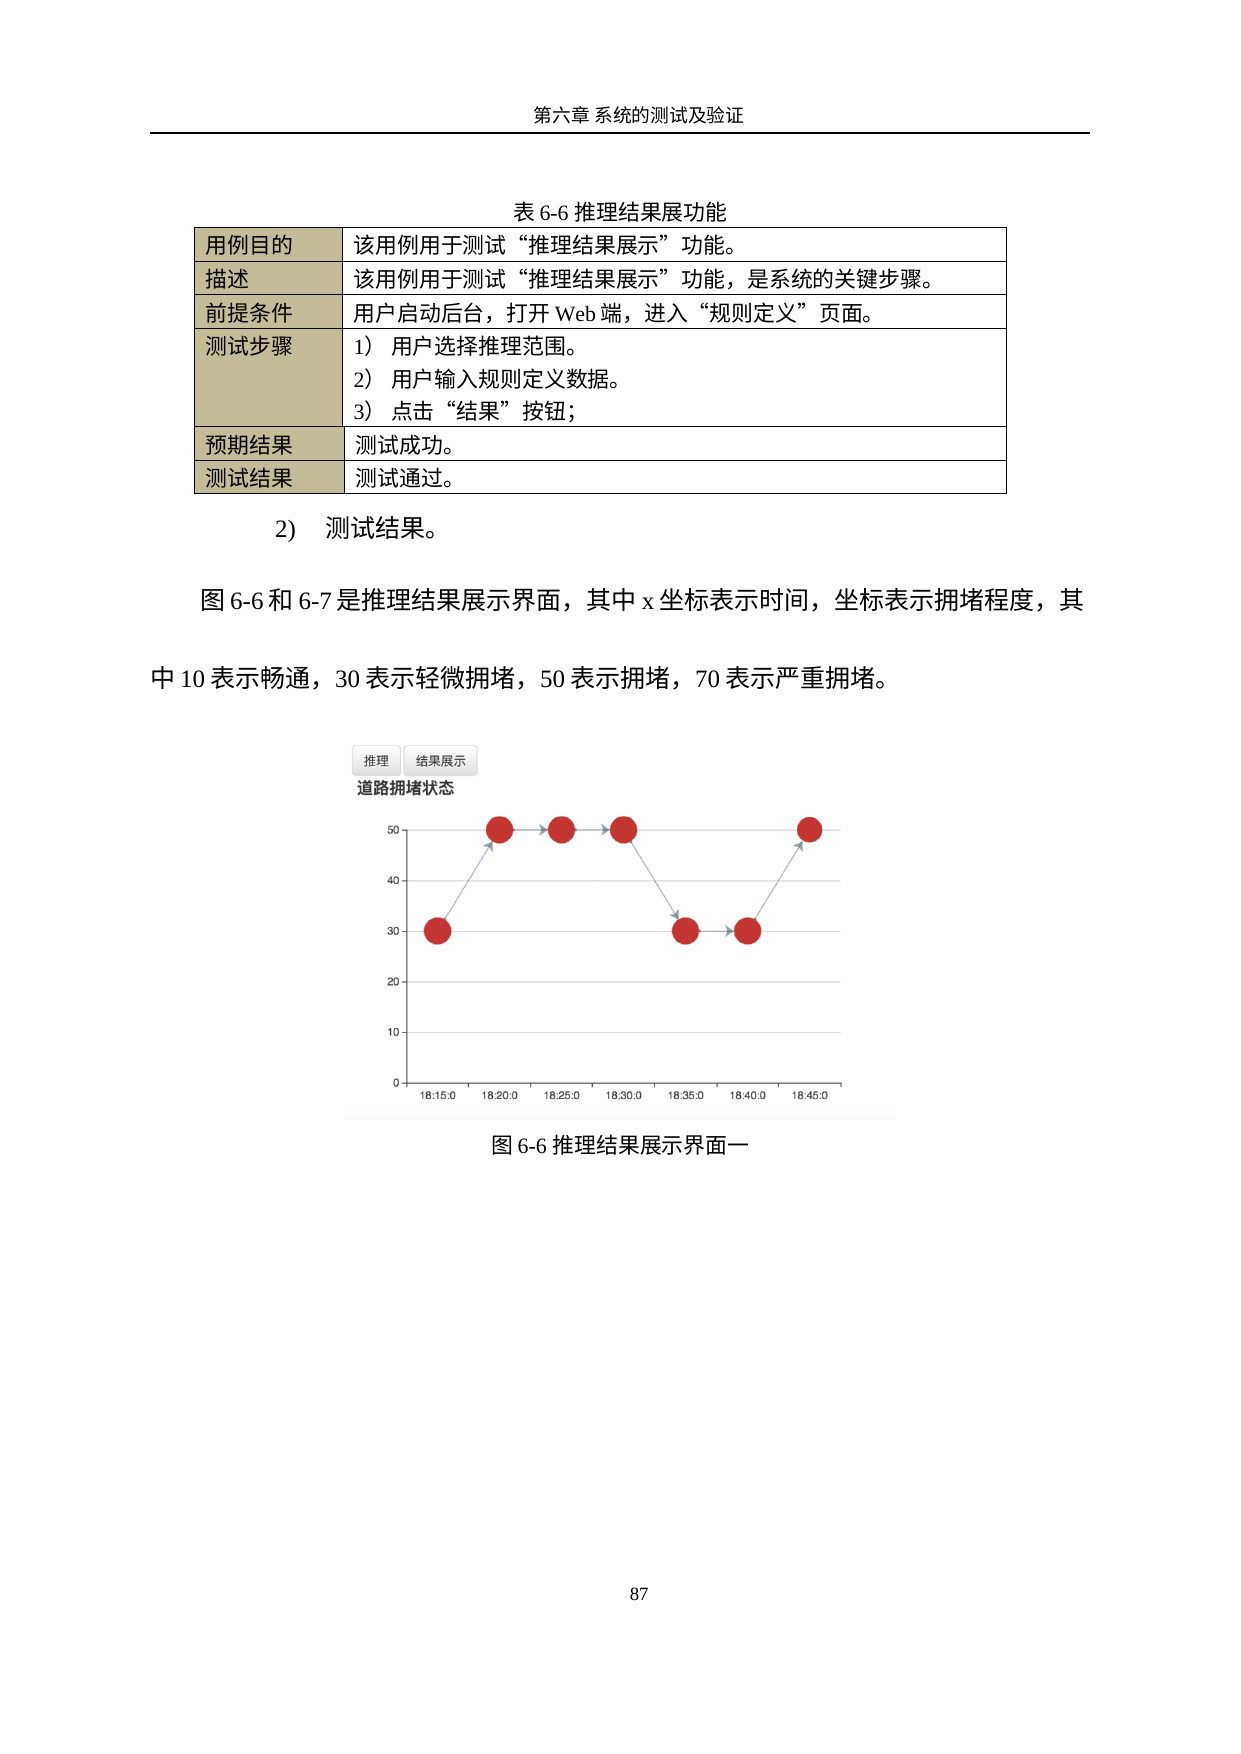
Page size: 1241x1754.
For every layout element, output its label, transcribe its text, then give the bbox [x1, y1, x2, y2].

table_cell 前提条件 [195, 295, 342, 328]
table_cell 测试结果 [195, 461, 344, 493]
table_cell 测试步骤 [195, 329, 342, 426]
table_header 用例目的 [195, 228, 342, 261]
table_cell 预期结果 [195, 427, 344, 460]
text 图6-6 推理结果展示界面一 [150, 1127, 1090, 1160]
list 测试结果。 [225, 494, 1090, 559]
text 图6-6和6-7是推理结果展示界面，其中x坐标表示时间，坐标表示拥堵程度，其中10表示畅通，30表示轻微拥堵，50表示拥堵，70表示严重拥堵。 [150, 566, 1090, 709]
table_cell 用户选择推理范围。 用户输入规则定义数据。 点击“结果”按钮； [343, 329, 1006, 426]
table_header 该用例用于测试“推理结果展示”功能。 [343, 228, 1006, 261]
table_cell 该用例用于测试“推理结果展示”功能，是系统的关键步骤。 [343, 262, 1006, 294]
table_cell 用户启动后台，打开Web端，进入“规则定义”页面。 [343, 295, 1006, 328]
text 表6-6 推理结果展功能 [150, 194, 1090, 227]
table_cell 测试成功。 [345, 427, 1006, 460]
table_cell 测试通过。 [345, 461, 1006, 493]
picture [344, 737, 896, 1120]
table_cell 描述 [195, 262, 342, 294]
